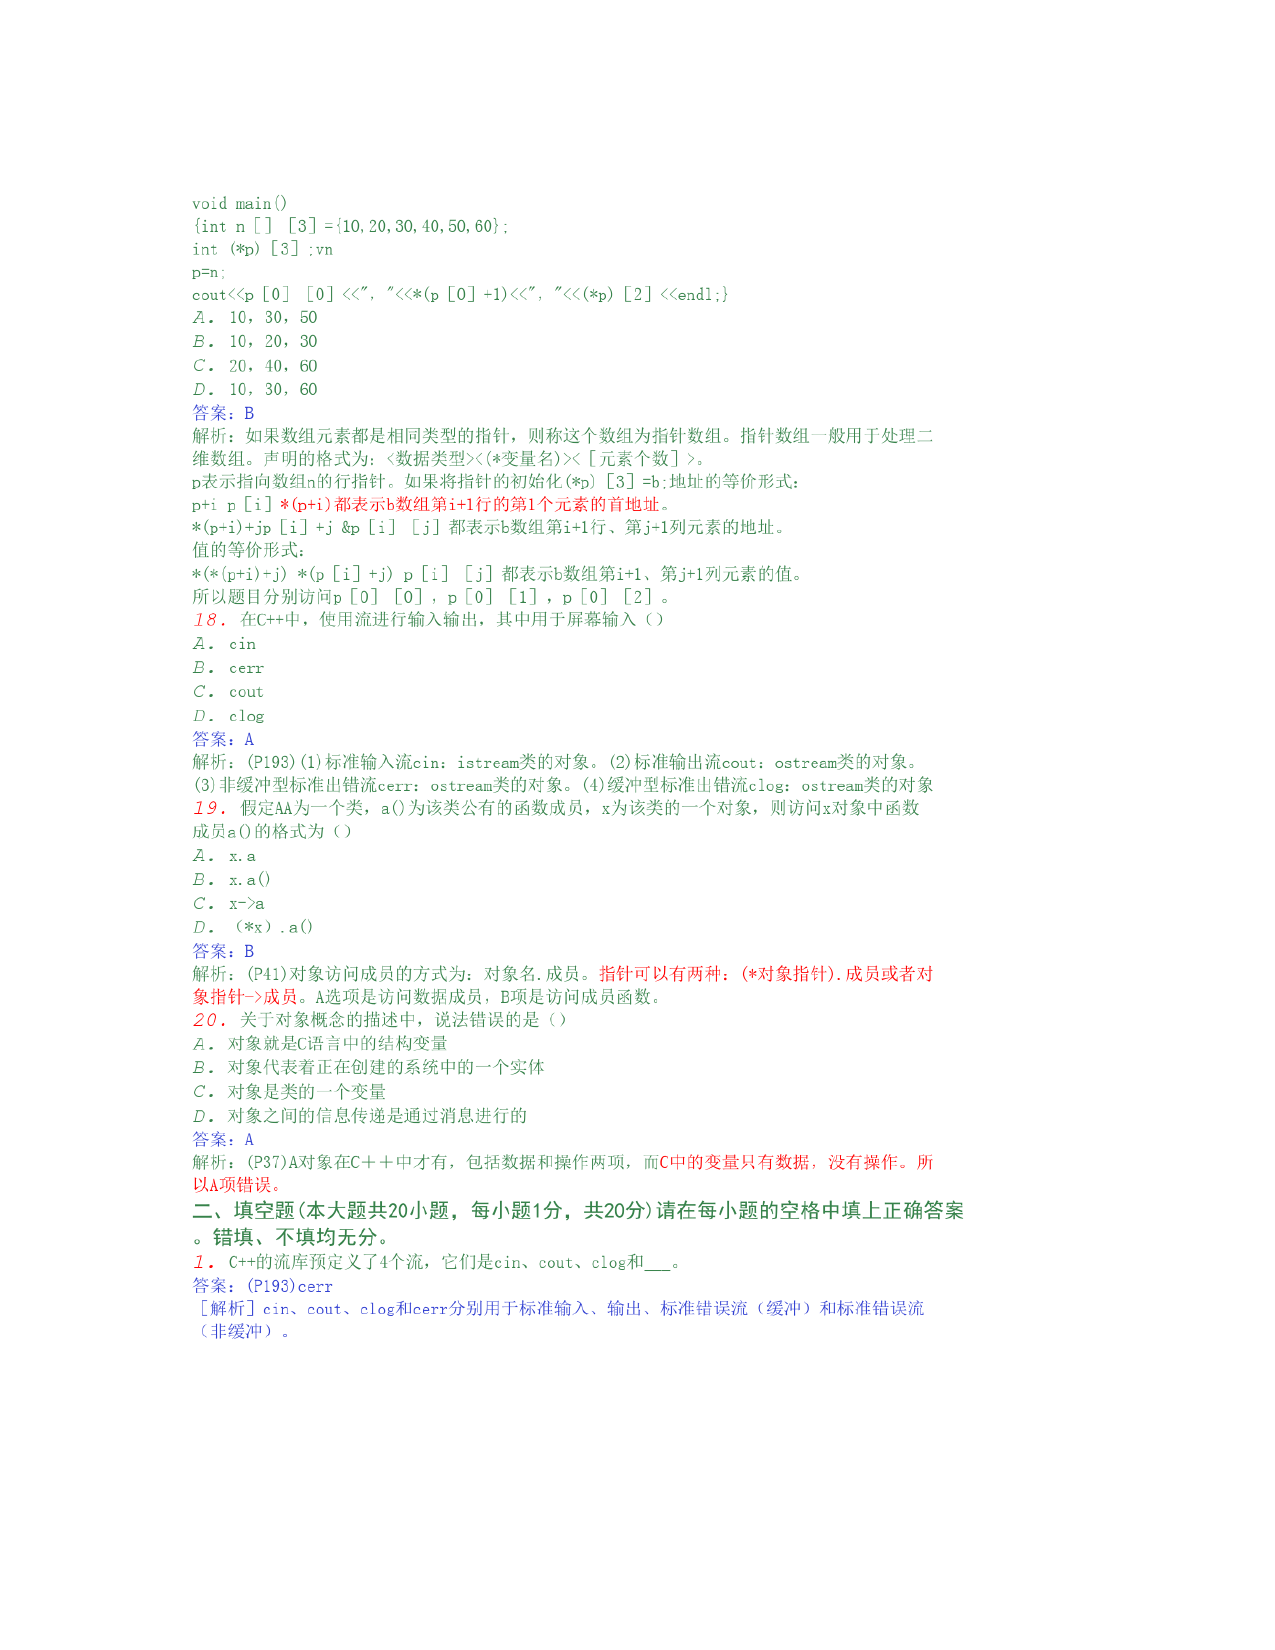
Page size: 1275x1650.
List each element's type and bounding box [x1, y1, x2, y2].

picture [150, 150, 1025, 1388]
